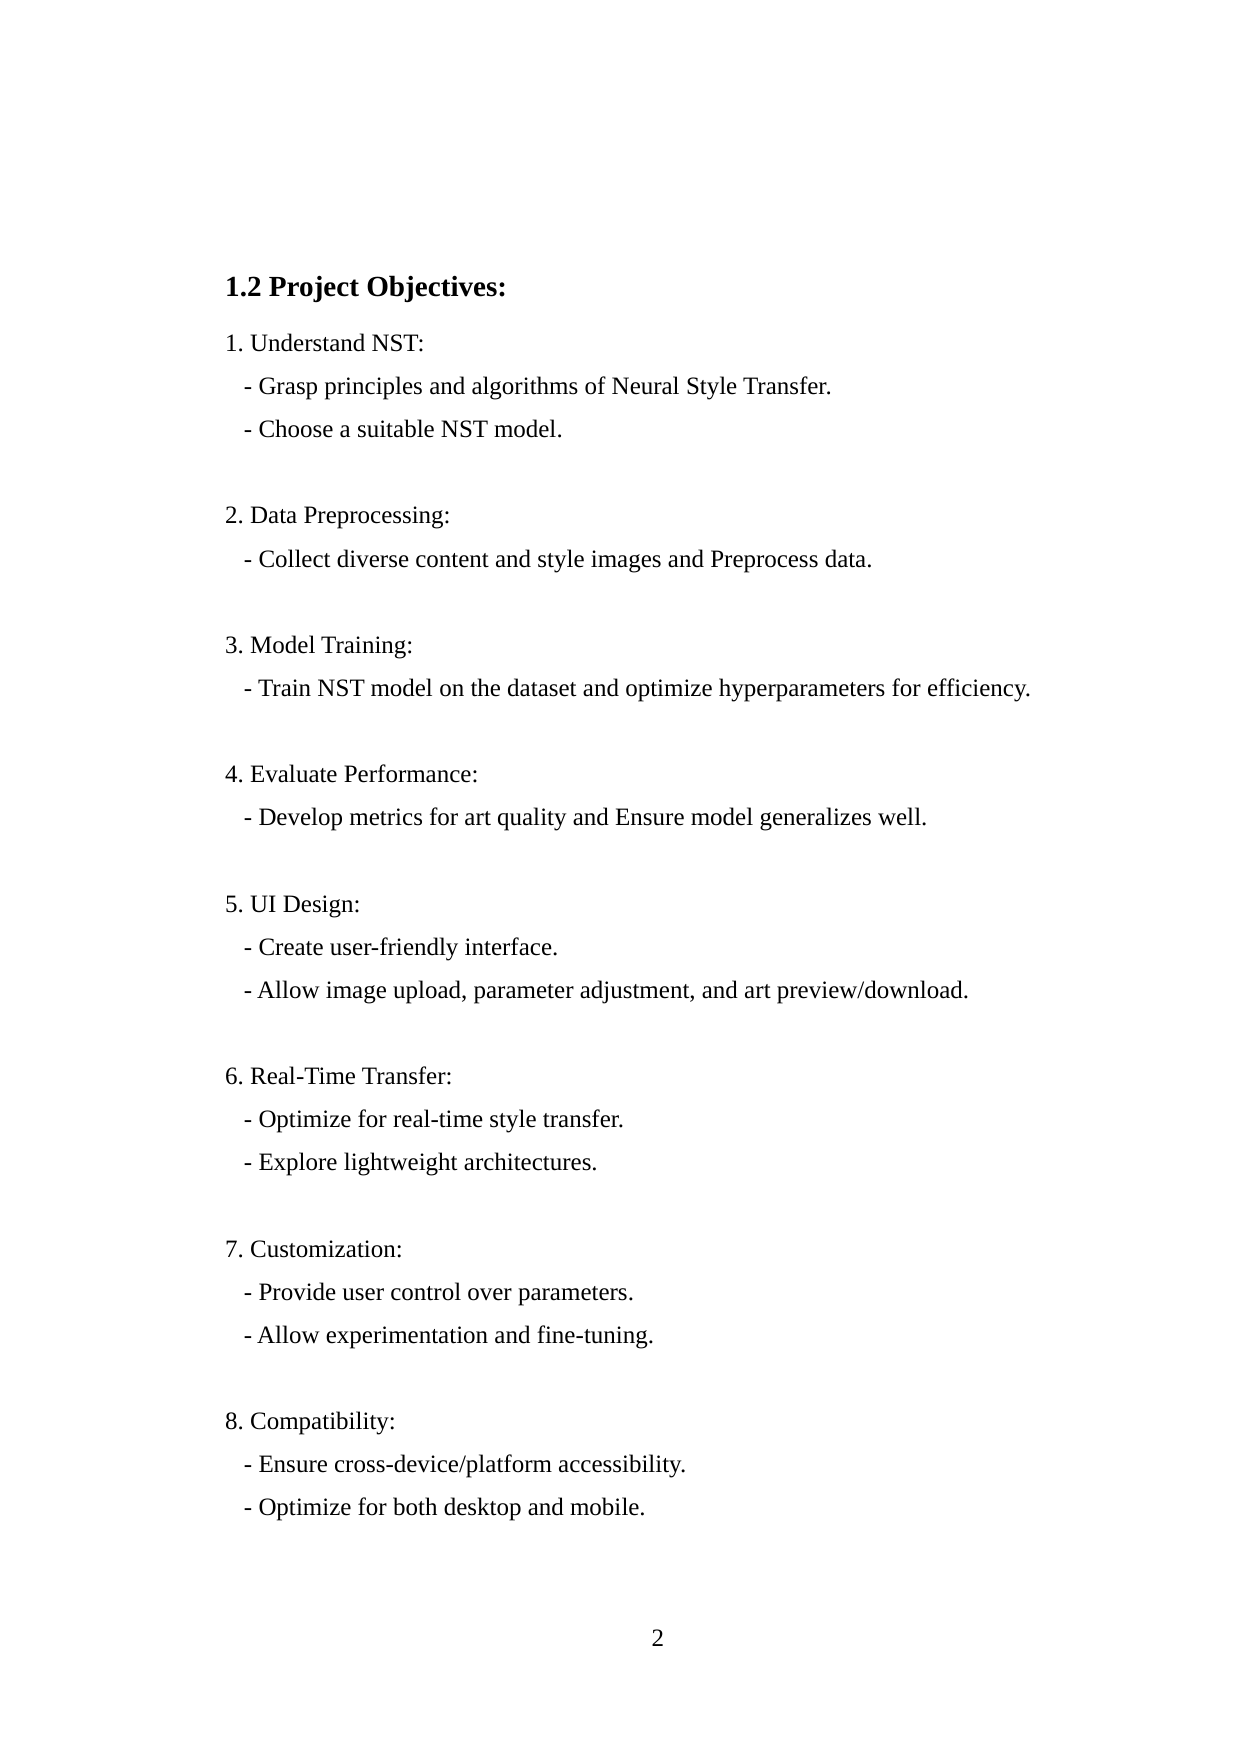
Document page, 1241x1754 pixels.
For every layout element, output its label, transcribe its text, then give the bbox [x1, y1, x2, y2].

text 4. Evaluate Performance: [225, 759, 1090, 788]
text - Create user-friendly interface. [225, 932, 1090, 961]
text - Provide user control over parameters. [225, 1277, 1090, 1306]
text - Ensure cross-device/platform accessibility. [225, 1449, 1090, 1478]
text - Optimize for real-time style transfer. [225, 1104, 1090, 1133]
text 8. Compatibility: [225, 1406, 1090, 1435]
text - Allow experimentation and fine-tuning. [225, 1320, 1090, 1349]
text 1. Understand NST: [225, 328, 1090, 357]
text - Explore lightweight architectures. [225, 1147, 1090, 1176]
text 1.2 Project Objectives: [225, 269, 1090, 302]
text - Train NST model on the dataset and optimize hyperparameters for efficiency. [225, 673, 1090, 702]
text - Choose a suitable NST model. [225, 414, 1090, 443]
text 5. UI Design: [225, 889, 1090, 917]
text 7. Customization: [225, 1234, 1090, 1262]
text 2. Data Preprocessing: [225, 501, 1090, 529]
text - Grasp principles and algorithms of Neural Style Transfer. [225, 371, 1090, 400]
text - Allow image upload, parameter adjustment, and art preview/download. [225, 975, 1090, 1004]
text 6. Real-Time Transfer: [225, 1061, 1090, 1090]
text - Collect diverse content and style images and Preprocess data. [225, 544, 1090, 572]
text - Optimize for both desktop and mobile. [225, 1492, 1090, 1521]
text - Develop metrics for art quality and Ensure model generalizes well. [225, 802, 1090, 831]
text 3. Model Training: [225, 630, 1090, 659]
